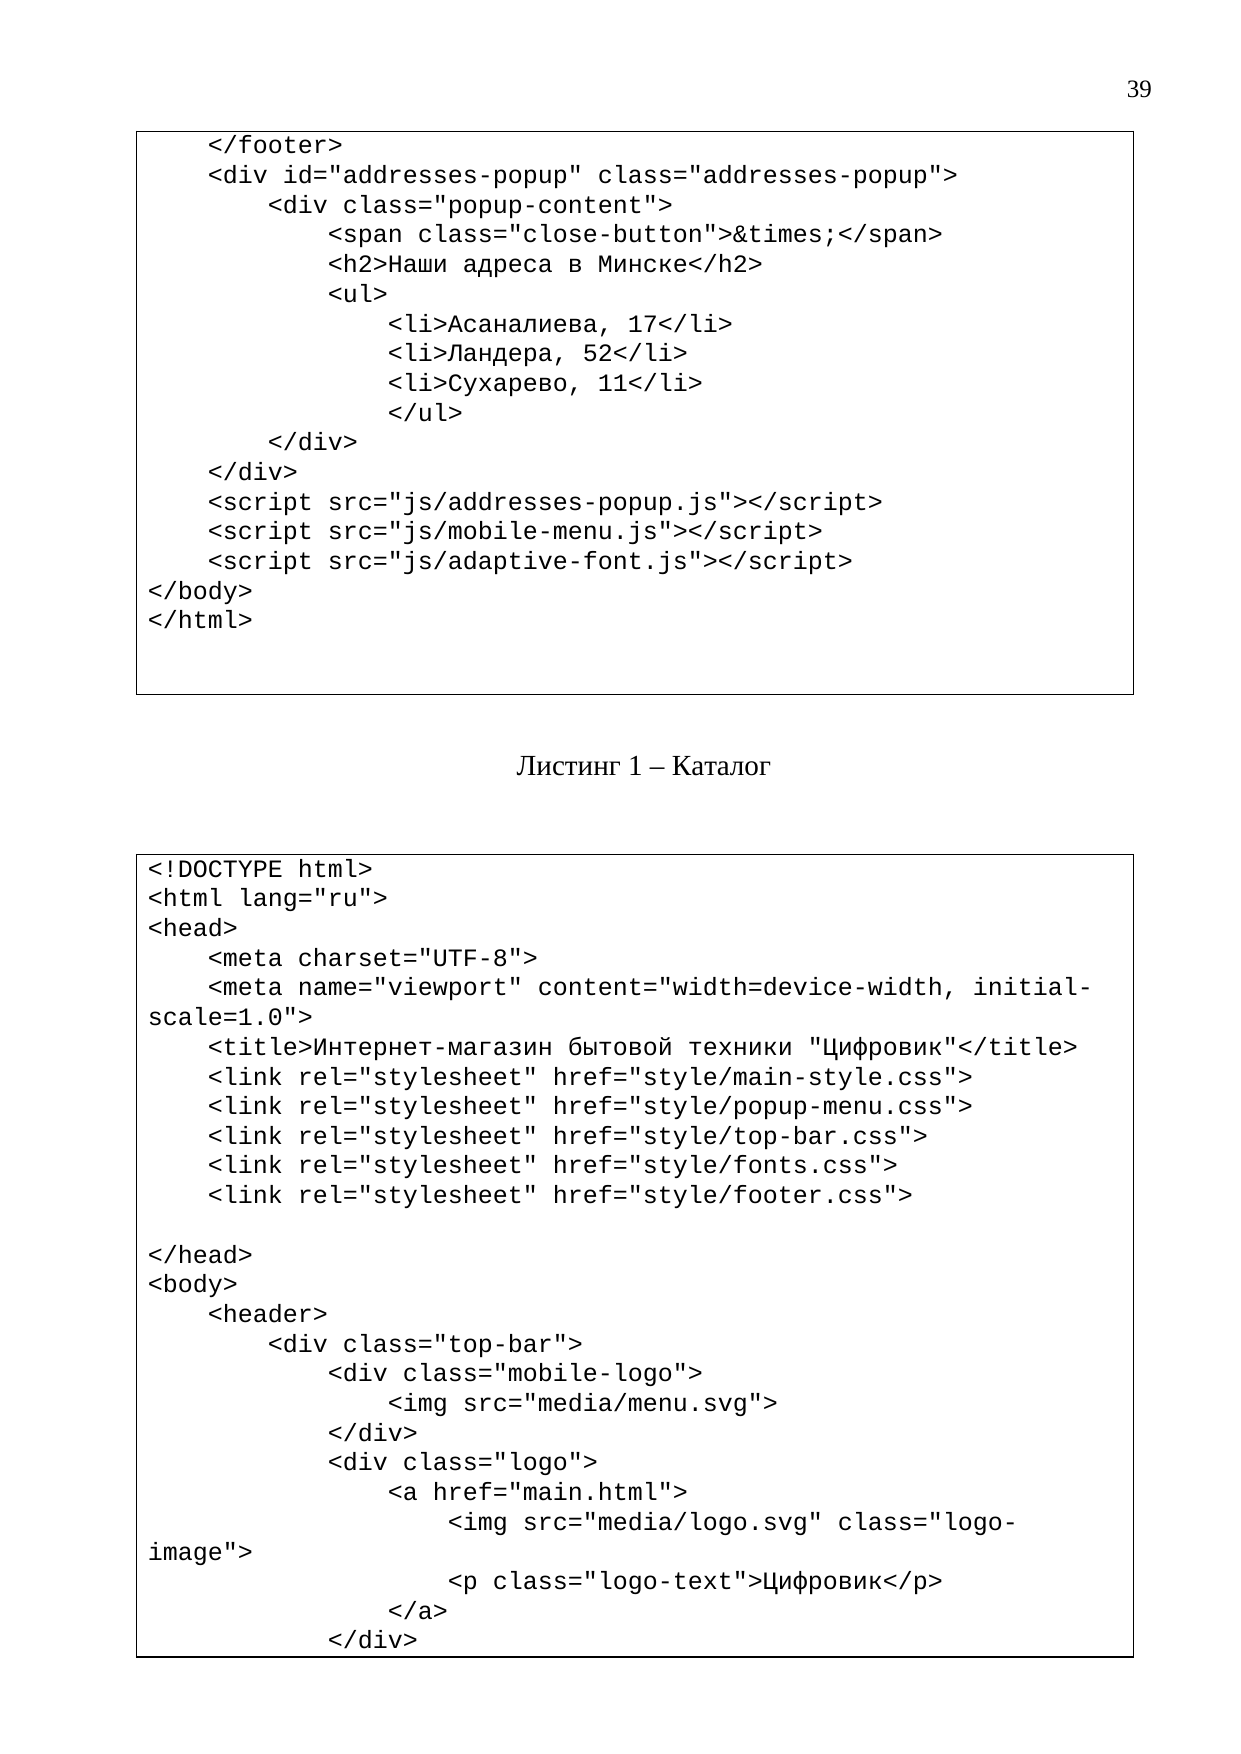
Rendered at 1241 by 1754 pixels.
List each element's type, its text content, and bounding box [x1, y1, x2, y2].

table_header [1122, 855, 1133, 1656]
text Листинг 1 – Каталог [136, 748, 1152, 782]
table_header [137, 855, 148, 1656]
